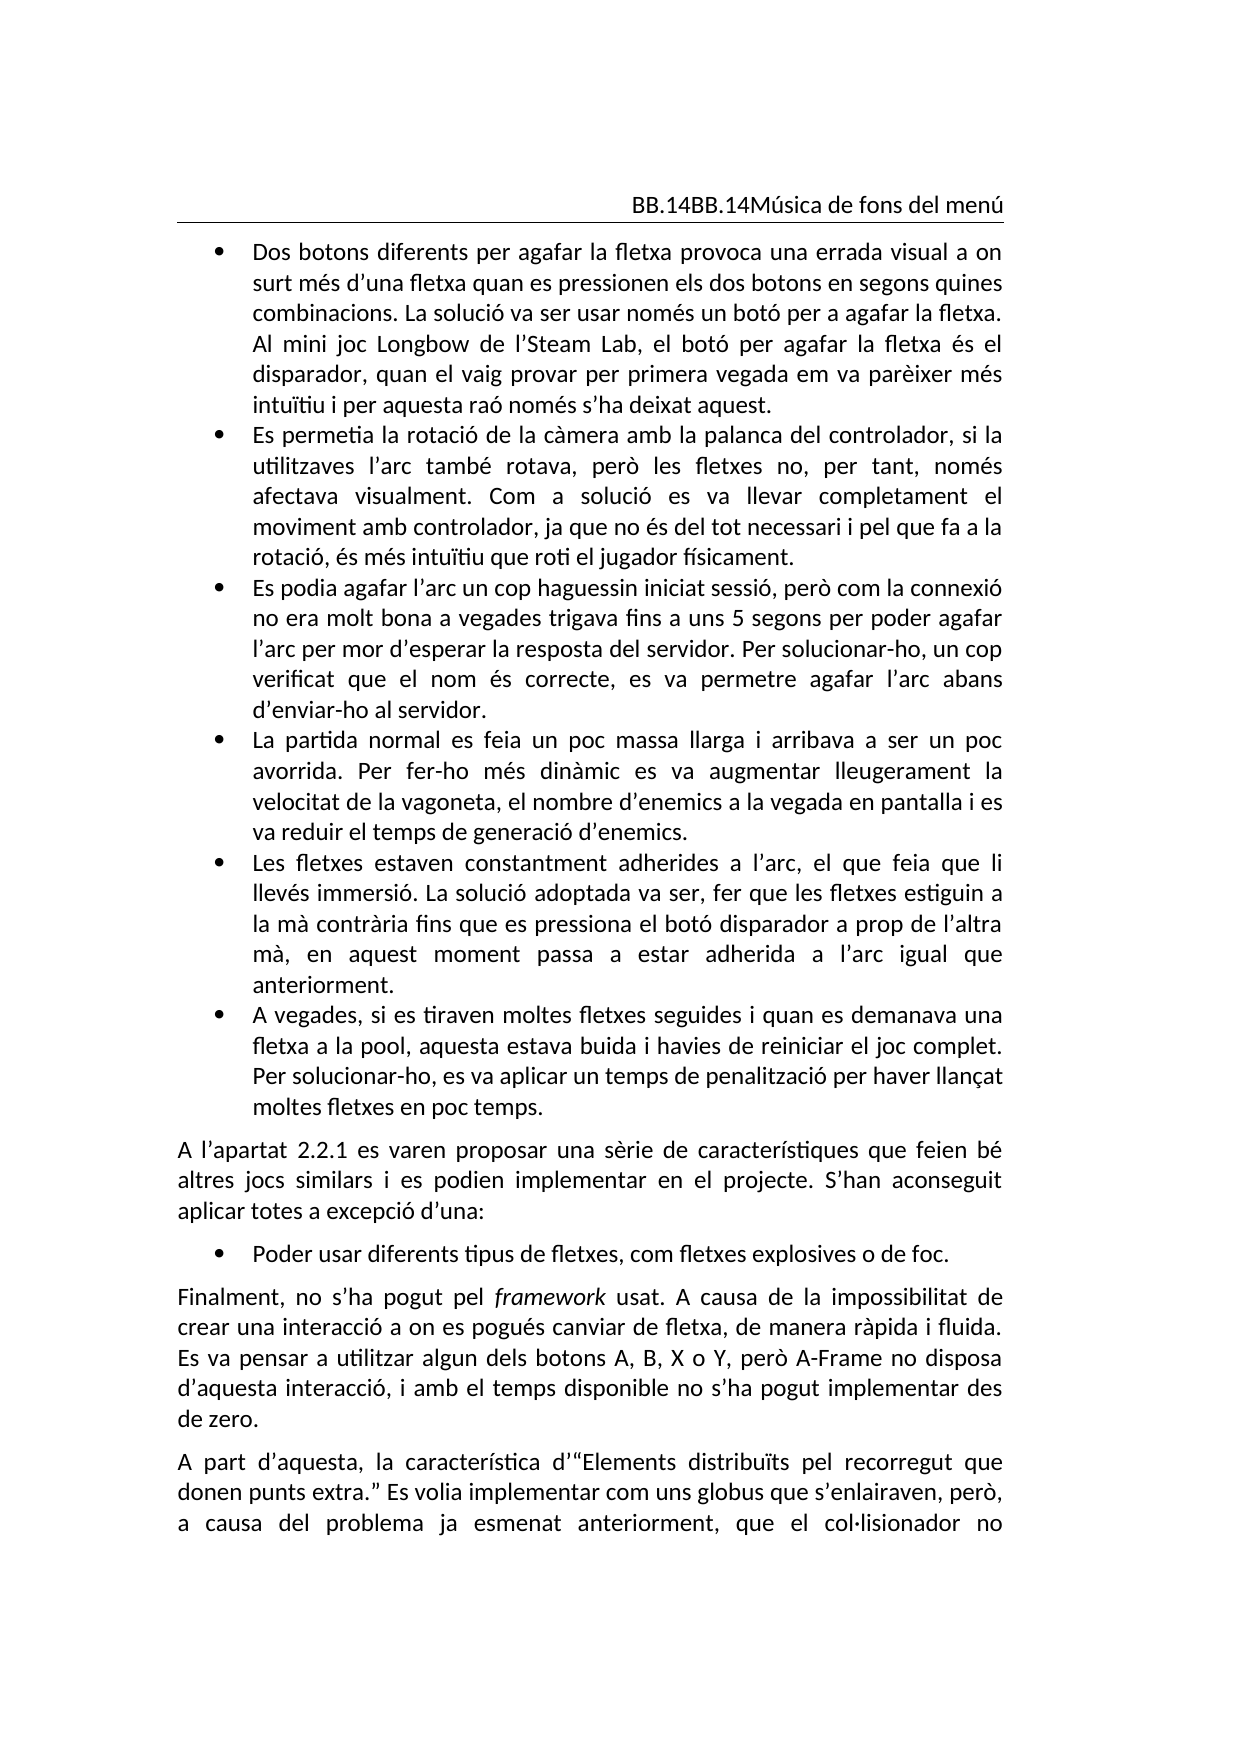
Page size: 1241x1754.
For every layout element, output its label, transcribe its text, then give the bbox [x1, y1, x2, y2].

list La partida normal es feia un poc massa llarga i arribava a ser un poc avorrida. Per fer-ho més dinàmic es va augmentar lleugerament la velocitat de la vagoneta, el nombre d’enemics a la vegada en pantalla i es va reduir el temps de generació d’enemics. [215, 724, 1004, 847]
text Finalment, no s’ha pogut pel framework usat. A causa de la impossibilitat de crear una interacció a on es pogués canviar de fletxa, de manera ràpida i fluida. Es va pensar a utilitzar algun dels botons A, B, X o Y, però A-Frame no disposa d’aquesta interacció, i amb el temps disponible no s’ha pogut implementar des de zero. [177, 1281, 1004, 1433]
list Es podia agafar l’arc un cop haguessin iniciat sessió, però com la connexió no era molt bona a vegades trigava fins a uns 5 segons per poder agafar l’arc per mor d’esperar la resposta del servidor. Per solucionar-ho, un cop verificat que el nom és correcte, es va permetre agafar l’arc abans d’enviar-ho al servidor. [215, 572, 1004, 724]
list Es permetia la rotació de la càmera amb la palanca del controlador, si la utilitzaves l’arc també rotava, però les fletxes no, per tant, només afectava visualment. Com a solució es va llevar completament el moviment amb controlador, ja que no és del tot necessari i pel que fa a la rotació, és més intuïtiu que roti el jugador físicament. [215, 419, 1004, 572]
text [177, 1446, 1004, 1538]
text A l’apartat 2.2.1 es varen proposar una sèrie de característiques que feien bé altres jocs similars i es podien implementar en el projecte. S’han aconseguit aplicar totes a excepció d’una: [177, 1134, 1004, 1225]
list Poder usar diferents tipus de fletxes, com fletxes explosives o de foc. [215, 1238, 1004, 1268]
list A vegades, si es tiraven moltes fletxes seguides i quan es demanava una fletxa a la pool, aquesta estava buida i havies de reiniciar el joc complet. Per solucionar-ho, es va aplicar un temps de penalització per haver llançat moltes fletxes en poc temps. [215, 999, 1004, 1121]
list Les fletxes estaven constantment adherides a l’arc, el que feia que li llevés immersió. La solució adoptada va ser, fer que les fletxes estiguin a la mà contrària fins que es pressiona el botó disparador a prop de l’altra mà, en aquest moment passa a estar adherida a l’arc igual que anteriorment. [215, 847, 1004, 999]
list Dos botons diferents per agafar la fletxa provoca una errada visual a on surt més d’una fletxa quan es pressionen els dos botons en segons quines combinacions. La solució va ser usar només un botó per a agafar la fletxa. Al mini joc Longbow de l’Steam Lab, el botó per agafar la fletxa és el disparador, quan el vaig provar per primera vegada em va parèixer més intuïtiu i per aquesta raó només s’ha deixat aquest. [215, 236, 1004, 419]
